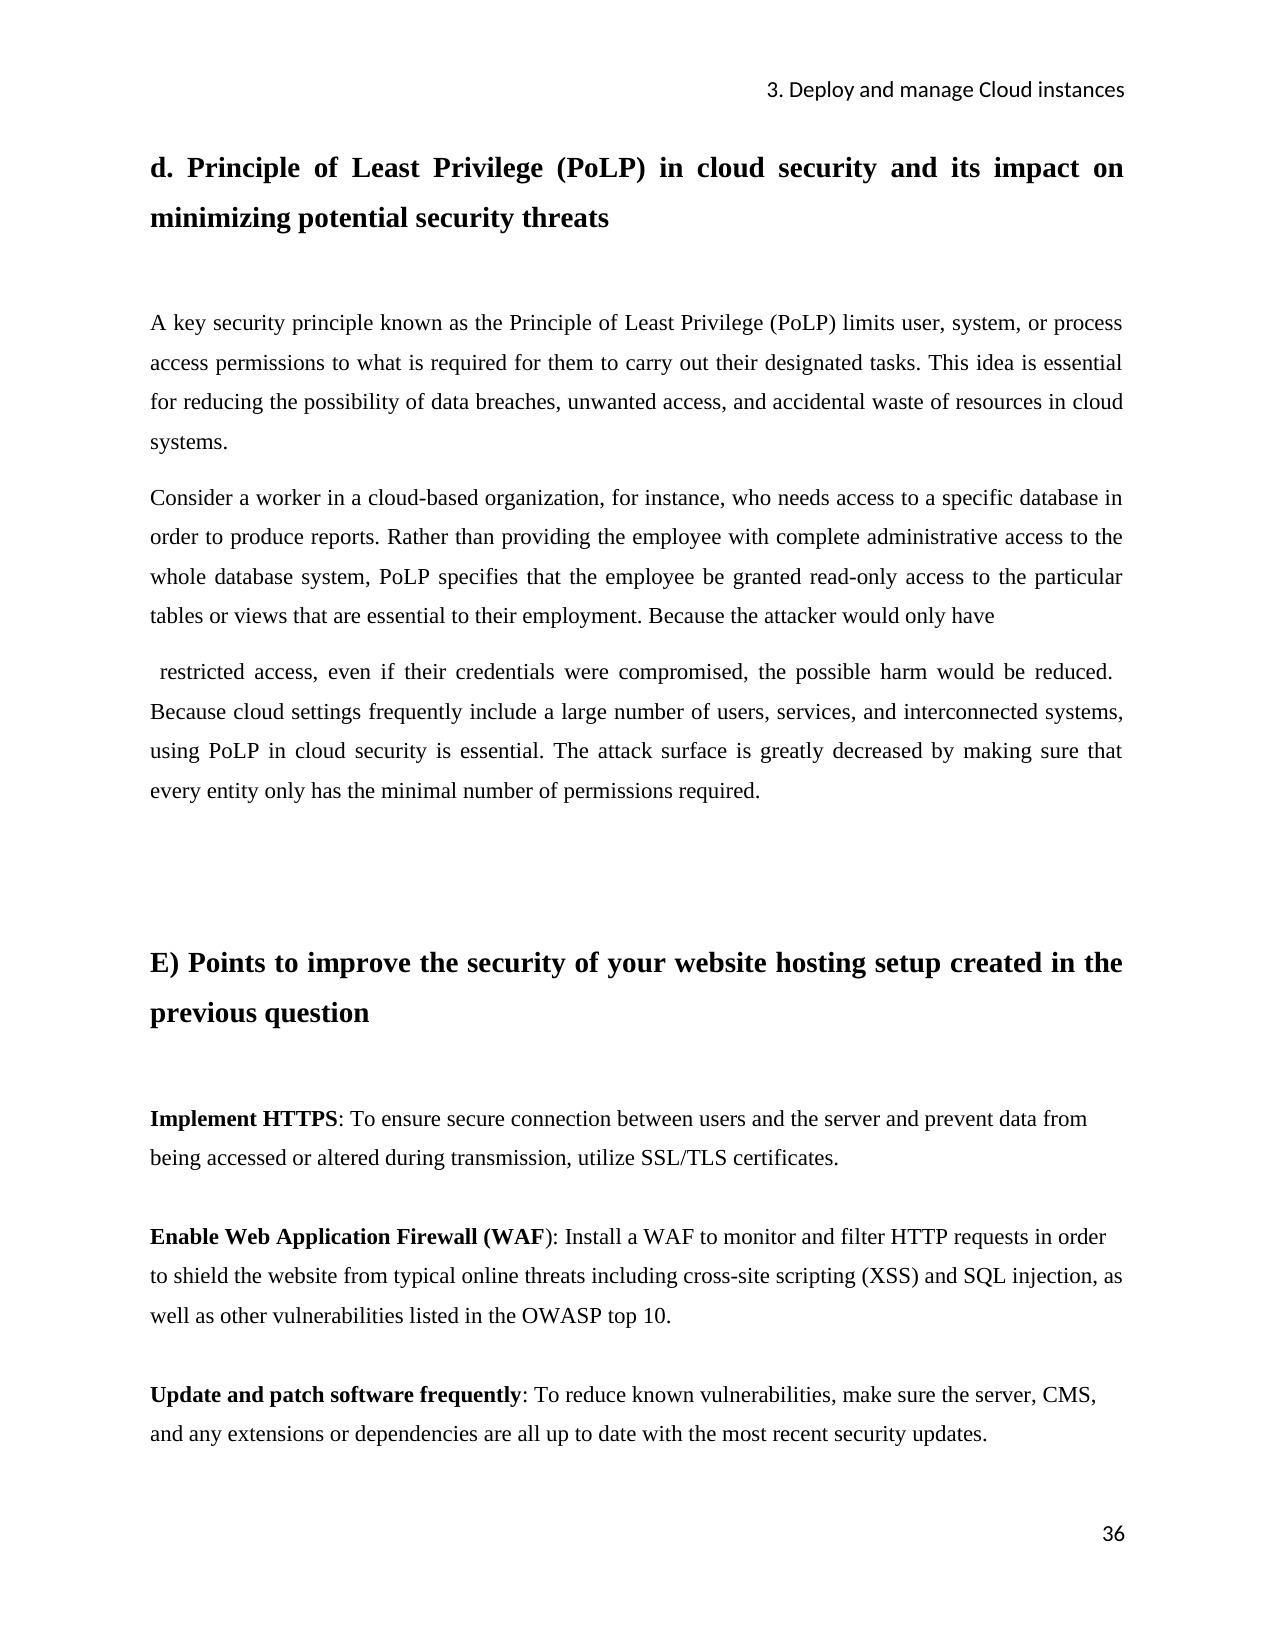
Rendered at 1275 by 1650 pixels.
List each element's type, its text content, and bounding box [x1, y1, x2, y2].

subtitle d. Principle of Least Privilege (PoLP) in cloud security and its impact on minimizing potential security threats [150, 150, 1125, 234]
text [150, 1104, 1125, 1486]
text Consider a worker in a cloud-based organization, for instance, who needs access to a specific database in order to produce reports. Rather than providing the employee with complete administrative access to the whole database system, PoLP specifies that the employee be granted read-only access to the particular tables or views that are essential to their employment. Because the attacker would only have [150, 484, 1125, 629]
text A key security principle known as the Principle of Least Privilege (PoLP) limits user, system, or process access permissions to what is required for them to carry out their designated tasks. This idea is essential for reducing the possibility of data breaches, unwanted access, and accidental waste of resources in cloud systems. [150, 309, 1125, 454]
subtitle E) Points to improve the security of your website hosting setup created in the previous question [150, 945, 1125, 1029]
text restricted access, even if their credentials were compromised, the possible harm would be reduced. Because cloud settings frequently include a large number of users, services, and interconnected systems, using PoLP in cloud security is essential. The attack surface is greatly decreased by making sure that every entity only has the minimal number of permissions required. [150, 658, 1125, 803]
